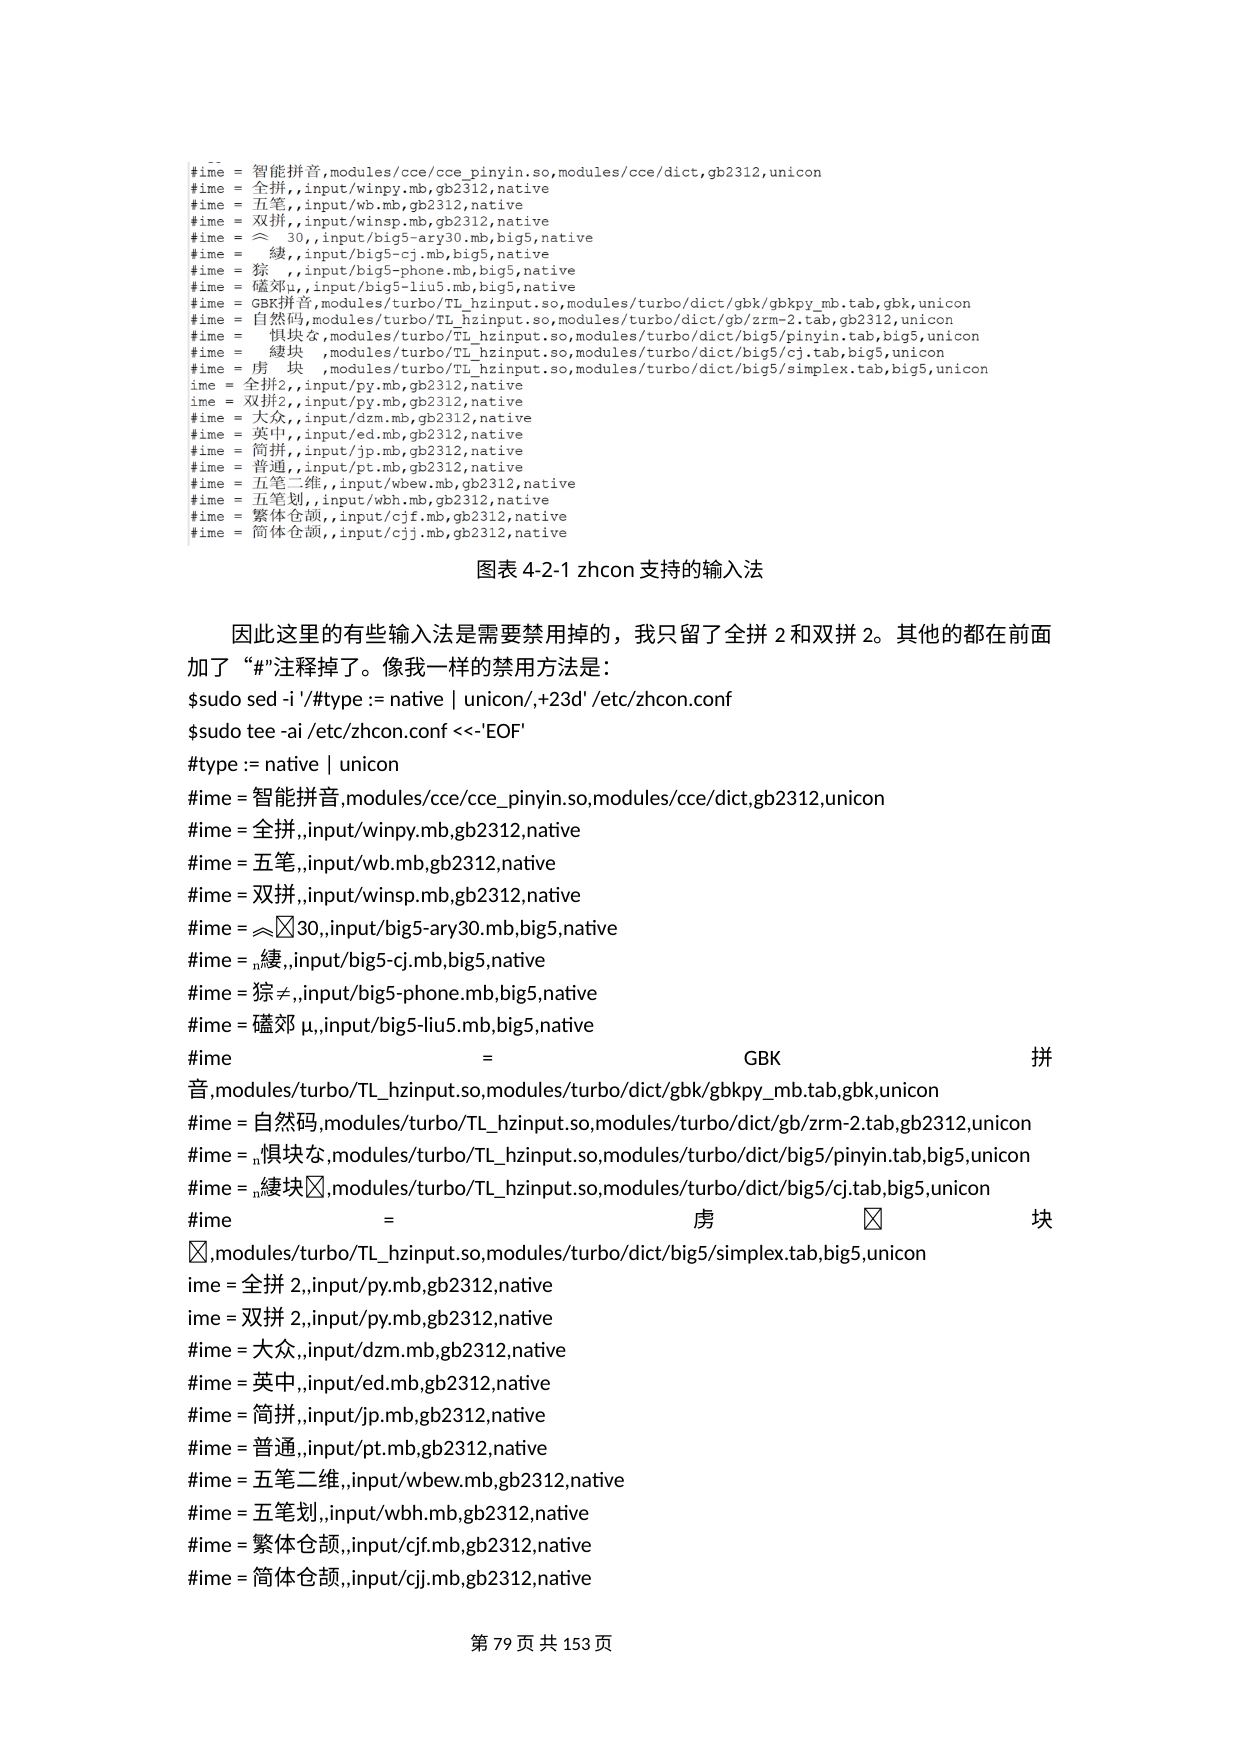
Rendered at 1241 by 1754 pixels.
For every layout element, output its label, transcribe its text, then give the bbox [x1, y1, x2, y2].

text #ime = 惧块な,modules/turbo/TL_hzinput.so,modules/turbo/dict/big5/pinyin.tab,big5,unicon [187, 1137, 1053, 1169]
text #ime = 五笔划,,input/wbh.mb,gb2312,native [187, 1494, 1053, 1527]
text #ime = 双拼,,input/winsp.mb,gb2312,native [187, 877, 1053, 909]
text $sudo tee -ai /etc/zhcon.conf <<-'EOF' [187, 714, 1053, 747]
text $sudo sed -i '/#type := native | unicon/,+23d' /etc/zhcon.conf [187, 682, 1053, 714]
text #ime = 全拼,,input/winpy.mb,gb2312,native [187, 812, 1053, 844]
text #ime = 英中,,input/ed.mb,gb2312,native [187, 1364, 1053, 1397]
text #ime = 自然码,modules/turbo/TL_hzinput.so,modules/turbo/dict/gb/zrm-2.tab,gb2312,unicon [187, 1104, 1053, 1137]
text #ime = 简拼,,input/jp.mb,gb2312,native [187, 1397, 1053, 1429]
text #ime = 大众,,input/dzm.mb,gb2312,native [187, 1332, 1053, 1364]
text 图表 4-2-1 zhcon支持的输入法 [187, 552, 1053, 584]
text #ime = 礚郊μ,,input/big5-liu5.mb,big5,native [187, 1007, 1053, 1039]
text #type := native | unicon [187, 747, 1053, 779]
text #ime = 智能拼音,modules/cce/cce_pinyin.so,modules/cce/dict,gb2312,unicon [187, 779, 1053, 812]
text #ime = GBK拼音,modules/turbo/TL_hzinput.so,modules/turbo/dict/gbk/gbkpy_mb.tab,gbk,unicon [187, 1039, 1053, 1104]
text #ime = 普通,,input/pt.mb,gb2312,native [187, 1429, 1053, 1462]
text #ime = 虏块,modules/turbo/TL_hzinput.so,modules/turbo/dict/big5/simplex.tab,big5,unicon [187, 1202, 1053, 1267]
picture [187, 162, 1053, 546]
text #ime = 猔,,input/big5-phone.mb,big5,native [187, 974, 1053, 1007]
text 因此这里的有些输入法是需要禁用掉的，我只留了全拼2和双拼2。其他的都在前面加了“#”注释掉了。像我一样的禁用方法是： [187, 617, 1053, 682]
text #ime = 繁体仓颉,,input/cjf.mb,gb2312,native [187, 1527, 1053, 1559]
text #ime = 简体仓颉,,input/cjj.mb,gb2312,native [187, 1559, 1053, 1592]
text ime = 双拼2,,input/py.mb,gb2312,native [187, 1299, 1053, 1332]
text #ime = 五笔二维,,input/wbew.mb,gb2312,native [187, 1462, 1053, 1494]
text ime = 全拼2,,input/py.mb,gb2312,native [187, 1267, 1053, 1299]
text #ime = 緀,,input/big5-cj.mb,big5,native [187, 942, 1053, 974]
text #ime = ︽30,,input/big5-ary30.mb,big5,native [187, 909, 1053, 942]
text #ime = 五笔,,input/wb.mb,gb2312,native [187, 844, 1053, 877]
text #ime = 緀块,modules/turbo/TL_hzinput.so,modules/turbo/dict/big5/cj.tab,big5,unicon [187, 1169, 1053, 1202]
